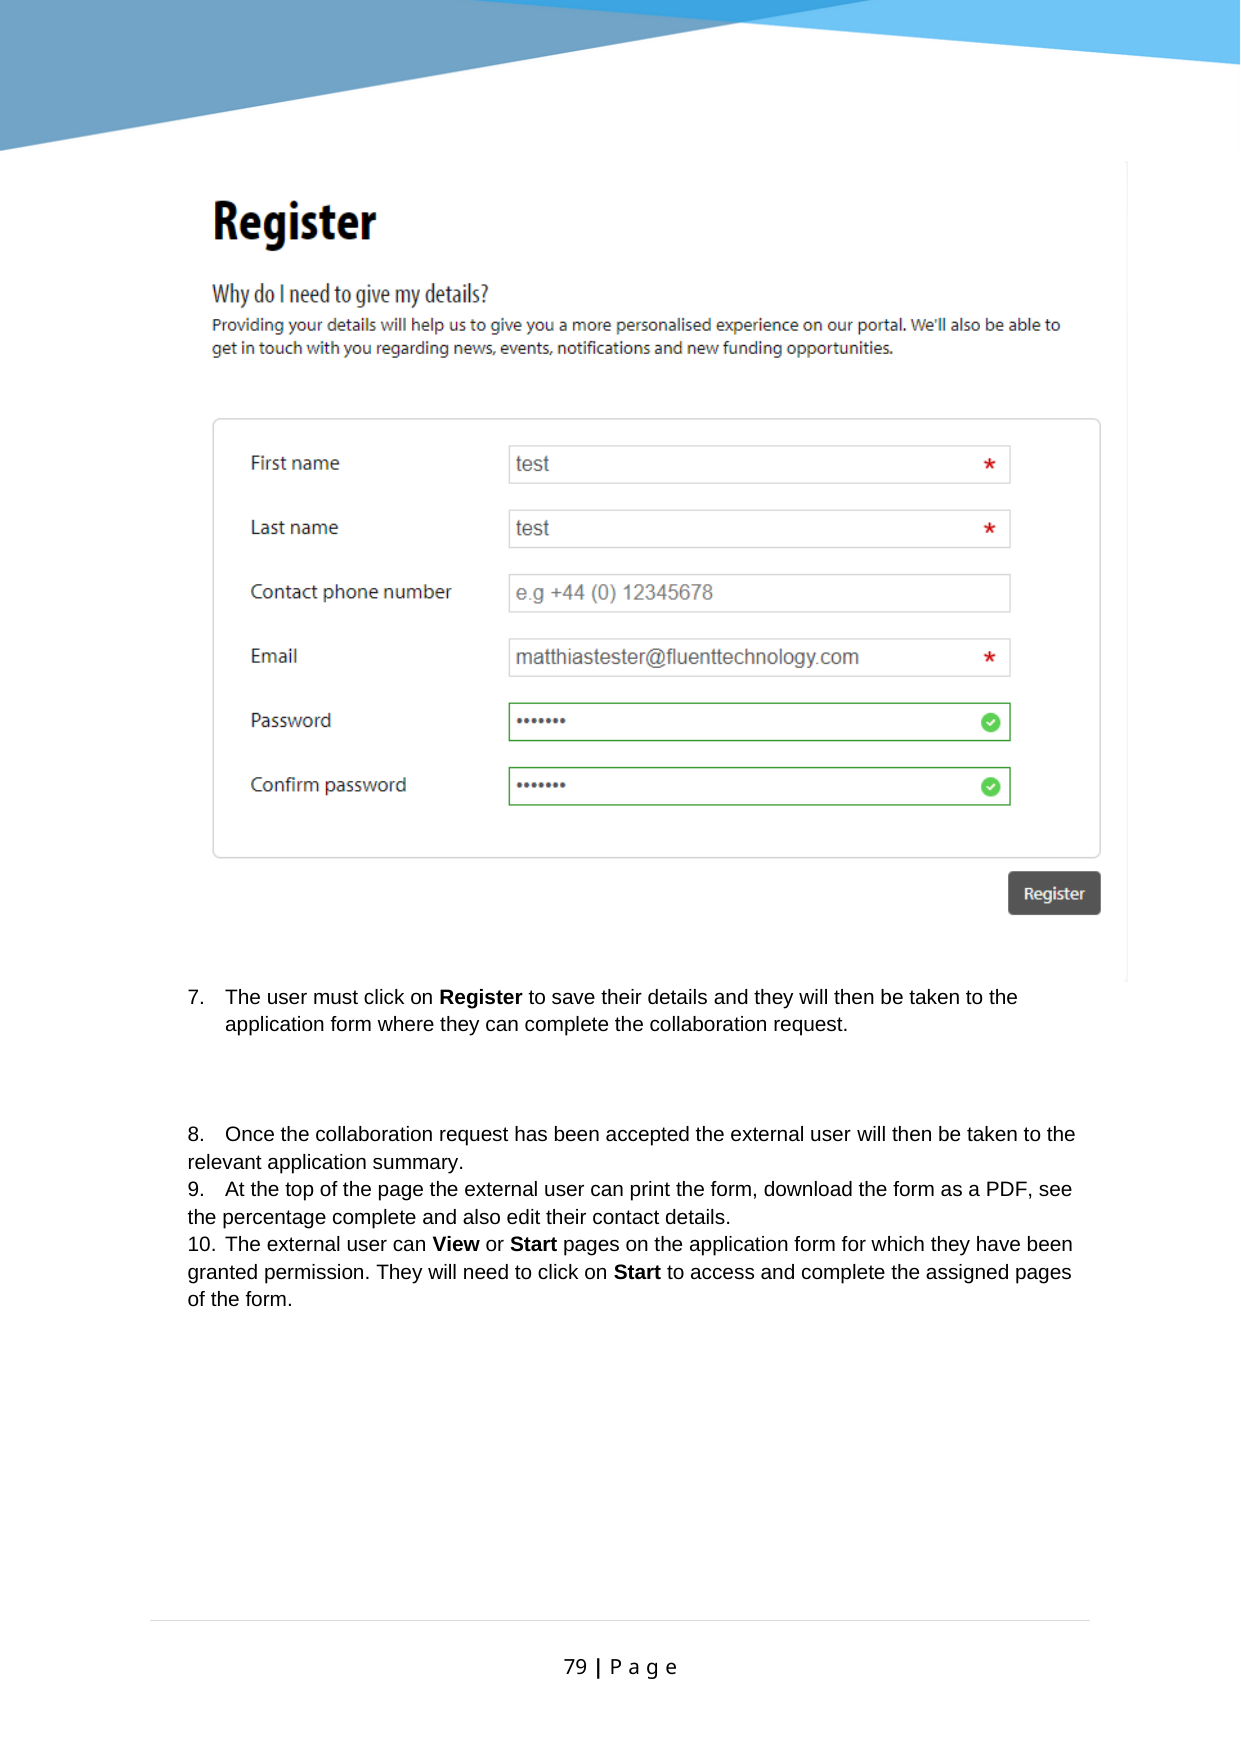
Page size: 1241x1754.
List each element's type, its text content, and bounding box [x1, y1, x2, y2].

list The external user can View or Start pages on the application form for which they have been granted permission. They will need to click on Start to access and complete the assigned pages of the form. [187, 1232, 1090, 1311]
list At the top of the page the external user can print the form, download the form as a PDF, see the percentage complete and also edit their contact details. [187, 1177, 1090, 1229]
list The user must click on Register to save their details and they will then be taken to the application form where they can complete the collaboration request. [187, 985, 1090, 1036]
picture [0, 0, 1241, 158]
picture [187, 161, 1128, 982]
list Once the collaboration request has been accepted the external user will then be taken to the relevant application summary. [187, 1122, 1090, 1174]
